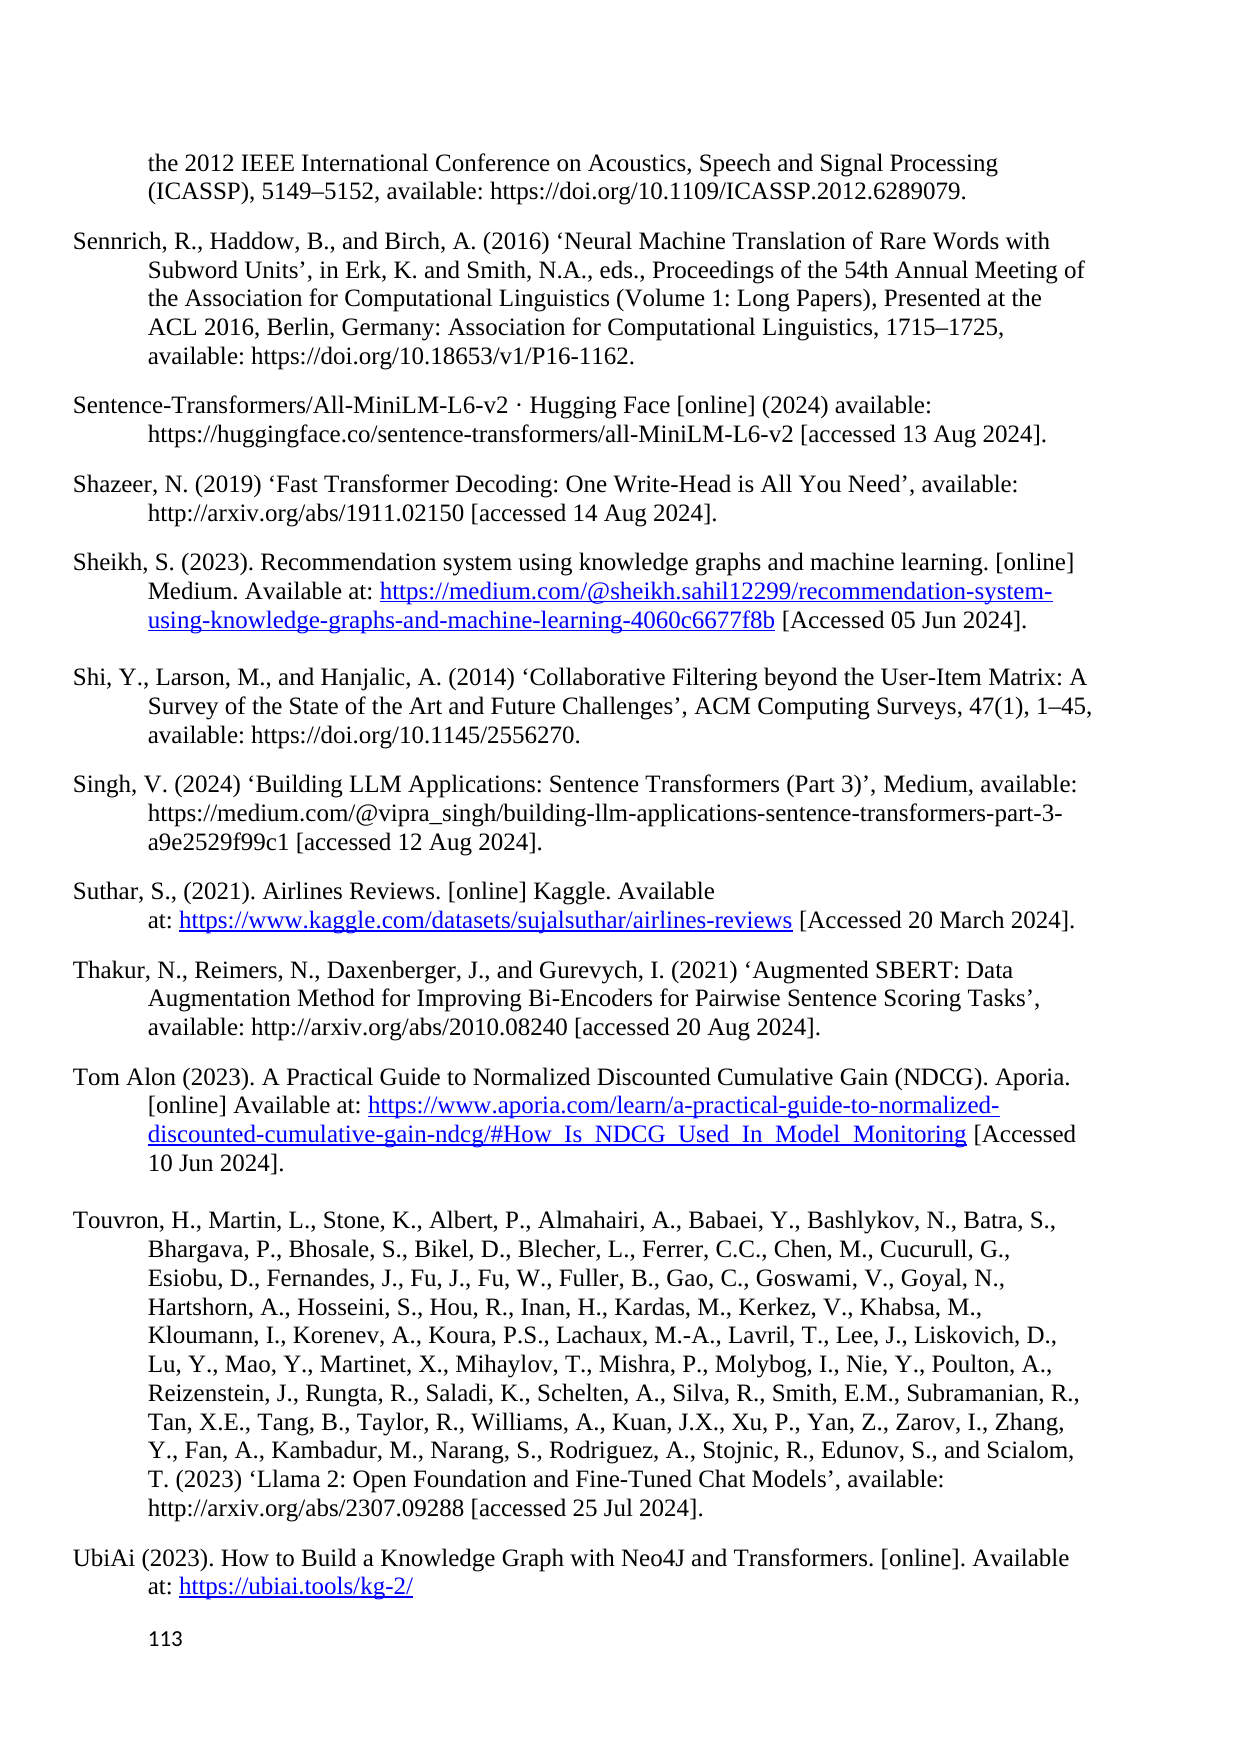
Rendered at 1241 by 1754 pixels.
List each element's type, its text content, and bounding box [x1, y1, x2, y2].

text Sennrich, R., Haddow, B., and Birch, A. (2016) ‘Neural Machine Translation of Rare Words with Subword Units’, in Erk, K. and Smith, N.A., eds., Proceedings of the 54th Annual Meeting of the Association for Computational Linguistics (Volume 1: Long Papers), Presented at the ACL 2016, Berlin, Germany: Association for Computational Linguistics, 1715–1725, available: https://doi.org/10.18653/v1/P16-1162. [73, 226, 1092, 370]
text Singh, V. (2024) ‘Building LLM Applications: Sentence Transformers (Part 3)’, Medium, available: https://medium.com/@vipra_singh/building-llm-applications-sentence-transformers-part-3-a9e2529f99c1 [accessed 12 Aug 2024]. [73, 769, 1092, 856]
text Shazeer, N. (2019) ‘Fast Transformer Decoding: One Write-Head is All You Need’, available: http://arxiv.org/abs/1911.02150 [accessed 14 Aug 2024]. [73, 469, 1092, 526]
text Shi, Y., Larson, M., and Hanjalic, A. (2014) ‘Collaborative Filtering beyond the User-Item Matrix: A Survey of the State of the Art and Future Challenges’, ACM Computing Surveys, 47(1), 1–45, available: https://doi.org/10.1145/2556270. [73, 662, 1092, 748]
text Sentence-Transformers/All-MiniLM-L6-v2 · Hugging Face [online] (2024) available: https://huggingface.co/sentence-transformers/all-MiniLM-L6-v2 [accessed 13 Aug 2024]. [73, 391, 1092, 448]
text Thakur, N., Reimers, N., Daxenberger, J., and Gurevych, I. (2021) ‘Augmented SBERT: Data Augmentation Method for Improving Bi-Encoders for Pairwise Sentence Scoring Tasks’, available: http://arxiv.org/abs/2010.08240 [accessed 20 Aug 2024]. [73, 955, 1092, 1041]
text Suthar, S., (2021). Airlines Reviews. [online] Kaggle. Available at: https://www.kaggle.com/datasets/sujalsuthar/airlines-reviews [Accessed 20 March 2024]. [73, 876, 1092, 934]
text UbiAi (2023). How to Build a Knowledge Graph with Neo4J and Transformers. [online]. Available at: https://ubiai.tools/kg-2/ [73, 1543, 1092, 1600]
text Tom Alon (2023). A Practical Guide to Normalized Discounted Cumulative Gain (NDCG). Aporia. [online] Available at: https://www.aporia.com/learn/a-practical-guide-to-normalized-discounted-cumulative-gain-ndcg/#How_Is_NDCG_Used_In_Model_Monitoring [Accessed 10 Jun 2024]. [73, 1062, 1092, 1177]
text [73, 148, 1092, 205]
text Touvron, H., Martin, L., Stone, K., Albert, P., Almahairi, A., Babaei, Y., Bashlykov, N., Batra, S., Bhargava, P., Bhosale, S., Bikel, D., Blecher, L., Ferrer, C.C., Chen, M., Cucurull, G., Esiobu, D., Fernandes, J., Fu, J., Fu, W., Fuller, B., Gao, C., Goswami, V., Goyal, N., Hartshorn, A., Hosseini, S., Hou, R., Inan, H., Kardas, M., Kerkez, V., Khabsa, M., Kloumann, I., Korenev, A., Koura, P.S., Lachaux, M.-A., Lavril, T., Lee, J., Liskovich, D., Lu, Y., Mao, Y., Martinet, X., Mihaylov, T., Mishra, P., Molybog, I., Nie, Y., Poulton, A., Reizenstein, J., Rungta, R., Saladi, K., Schelten, A., Silva, R., Smith, E.M., Subramanian, R., Tan, X.E., Tang, B., Taylor, R., Williams, A., Kuan, J.X., Xu, P., Yan, Z., Zarov, I., Zhang, Y., Fan, A., Kambadur, M., Narang, S., Rodriguez, A., Stojnic, R., Edunov, S., and Scialom, T. (2023) ‘Llama 2: Open Foundation and Fine-Tuned Chat Models’, available: http://arxiv.org/abs/2307.09288 [accessed 25 Jul 2024]. [73, 1206, 1092, 1522]
text Sheikh, S. (2023). Recommendation system using knowledge graphs and machine learning. [online] Medium. Available at: https://medium.com/@sheikh.sahil12299/recommendation-system-using-knowledge-graphs-and-machine-learning-4060c6677f8b [Accessed 05 Jun 2024]. [73, 547, 1092, 633]
